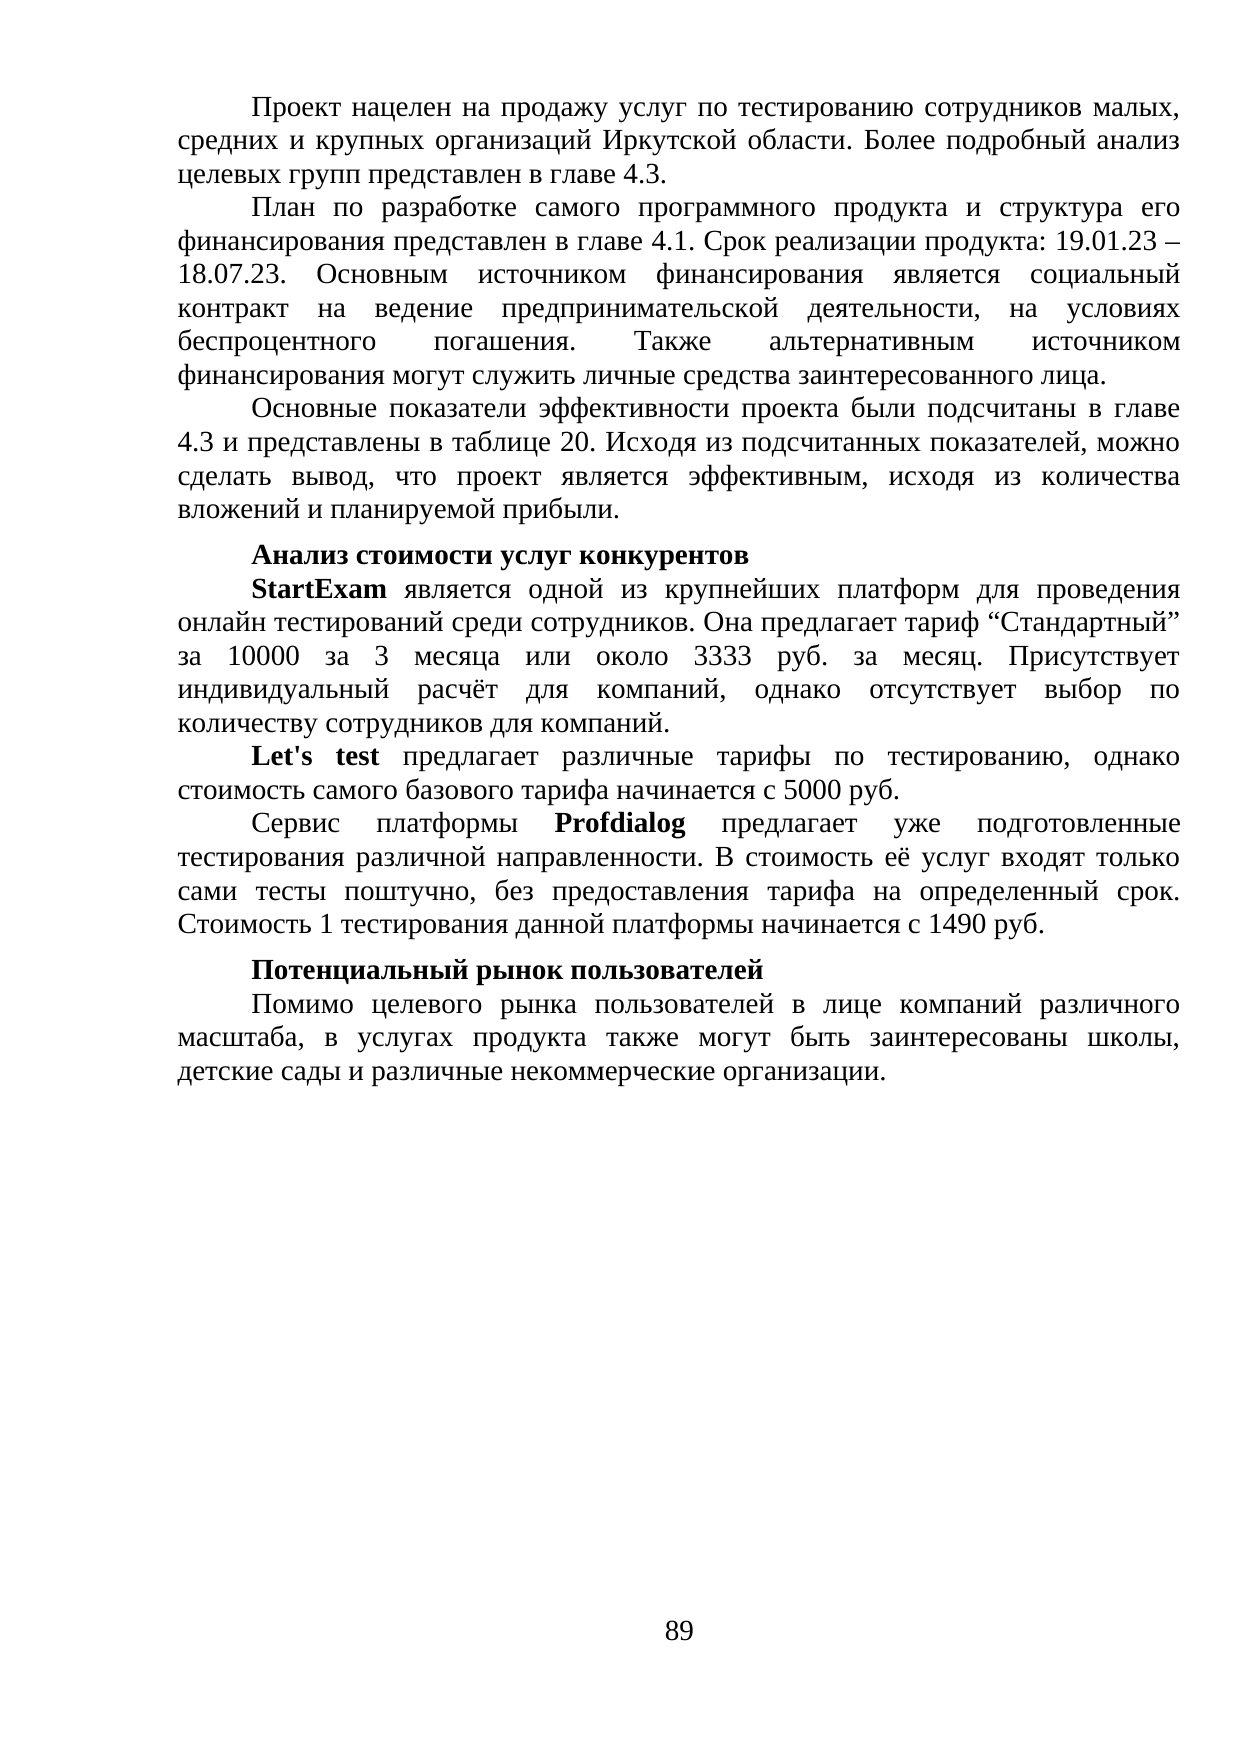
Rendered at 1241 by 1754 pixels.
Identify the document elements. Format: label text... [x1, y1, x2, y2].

text Проект нацелен на продажу услуг по тестированию сотрудников малых, средних и крупных организаций Иркутской области. Более подробный анализ целевых групп представлен в главе 4.3. [177, 89, 1181, 189]
text StartExam является одной из крупнейших платформ для проведения онлайн тестирований среди сотрудников. Она предлагает тариф “Стандартный” за 10000 за 3 месяца или около 3333 руб. за месяц. Присутствует индивидуальный расчёт для компаний, однако отсутствует выбор по количеству сотрудников для компаний. [177, 571, 1181, 738]
text Анализ стоимости услуг конкурентов [177, 537, 1181, 571]
text Let's test предлагает различные тарифы по тестированию, однако стоимость самого базового тарифа начинается с 5000 руб. [177, 738, 1181, 806]
text Потенциальный рынок пользователей [177, 952, 1181, 986]
text План по разработке самого программного продукта и структура его финансирования представлен в главе 4.1. Срок реализации продукта: 19.01.23 – 18.07.23. Основным источником финансирования является социальный контракт на ведение предпринимательской деятельности, на условиях беспроцентного погашения. Также альтернативным источником финансирования могут служить личные средства заинтересованного лица. [177, 189, 1181, 391]
text Помимо целевого рынка пользователей в лице компаний различного масштаба, в услугах продукта также могут быть заинтересованы школы, детские сады и различные некоммерческие организации. [177, 986, 1181, 1086]
text Сервис платформы Profdialog предлагает уже подготовленные тестирования различной направленности. В стоимость её услуг входят только сами тесты поштучно, без предоставления тарифа на определенный срок. Стоимость 1 тестирования данной платформы начинается с 1490 руб. [177, 806, 1181, 940]
text Основные показатели эффективности проекта были подсчитаны в главе 4.3 и представлены в таблице 20. Исходя из подсчитанных показателей, можно сделать вывод, что проект является эффективным, исходя из количества вложений и планируемой прибыли. [177, 391, 1181, 525]
